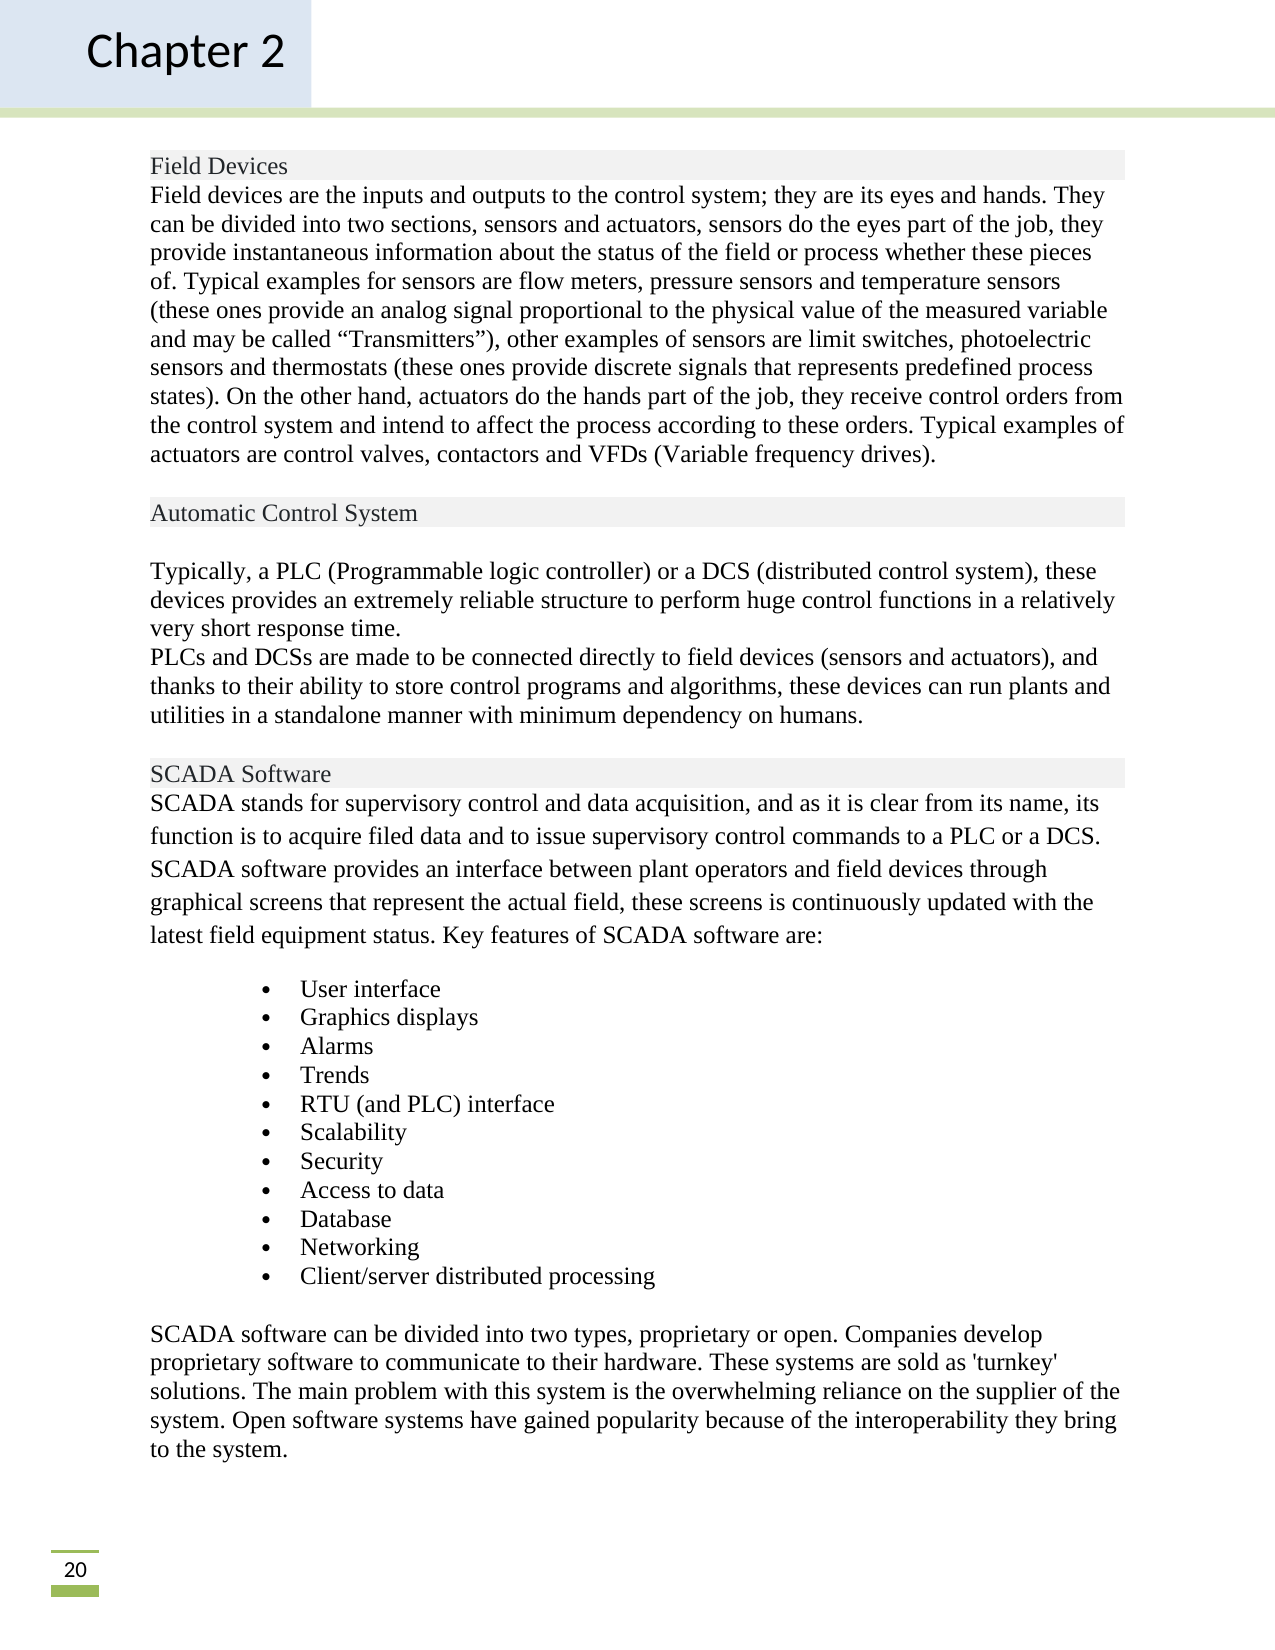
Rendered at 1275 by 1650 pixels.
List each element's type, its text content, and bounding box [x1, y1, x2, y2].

list Alarms [262, 1031, 1125, 1060]
text SCADA stands for supervisory control and data acquisition, and as it is clear from its name, its function is to acquire filed data and to issue supervisory control commands to a PLC or a DCS. SCADA software provides an interface between plant operators and field devices through graphical screens that represent the actual field, these screens is continuously updated with the latest field equipment status. Key features of SCADA software are: [150, 788, 1125, 949]
list RTU (and PLC) interface [262, 1089, 1125, 1117]
text PLCs and DCSs are made to be connected directly to field devices (sensors and actuators), and thanks to their ability to store control programs and algorithms, these devices can run plants and utilities in a standalone manner with minimum dependency on humans. [150, 642, 1125, 728]
list User interface [262, 974, 1125, 1002]
list Trends [262, 1060, 1125, 1089]
subtitle SCADA Software [150, 758, 1125, 788]
list Graphics displays [262, 1002, 1125, 1031]
list Security [262, 1146, 1125, 1175]
list Networking [262, 1232, 1125, 1261]
list Database [262, 1204, 1125, 1232]
text Field devices are the inputs and outputs to the control system; they are its eyes and hands. They can be divided into two sections, sensors and actuators, sensors do the eyes part of the job, they provide instantaneous information about the status of the field or process whether these pieces of. Typical examples for sensors are flow meters, pressure sensors and temperature sensors (these ones provide an analog signal proportional to the physical value of the measured variable and may be called “Transmitters”), other examples of sensors are limit switches, photoelectric sensors and thermostats (these ones provide discrete signals that represents predefined process states). On the other hand, actuators do the hands part of the job, they receive control orders from the control system and intend to affect the process according to these orders. Typical examples of actuators are control valves, contactors and VFDs (Variable frequency drives). [150, 180, 1125, 467]
list Client/server distributed processing [262, 1261, 1125, 1290]
subtitle Automatic Control System [150, 497, 1125, 527]
list Access to data [262, 1175, 1125, 1204]
list Scalability [262, 1117, 1125, 1146]
text SCADA software can be divided into two types, proprietary or open. Companies develop proprietary software to communicate to their hardware. These systems are sold as 'turnkey' solutions. The main problem with this system is the overwhelming reliance on the supplier of the system. Open software systems have gained popularity because of the interoperability they bring to the system. [150, 1319, 1125, 1462]
text Typically, a PLC (Programmable logic controller) or a DCS (distributed control system), these devices provides an extremely reliable structure to perform huge control functions in a relatively very short response time. [150, 556, 1125, 642]
subtitle Field Devices [150, 150, 1125, 180]
